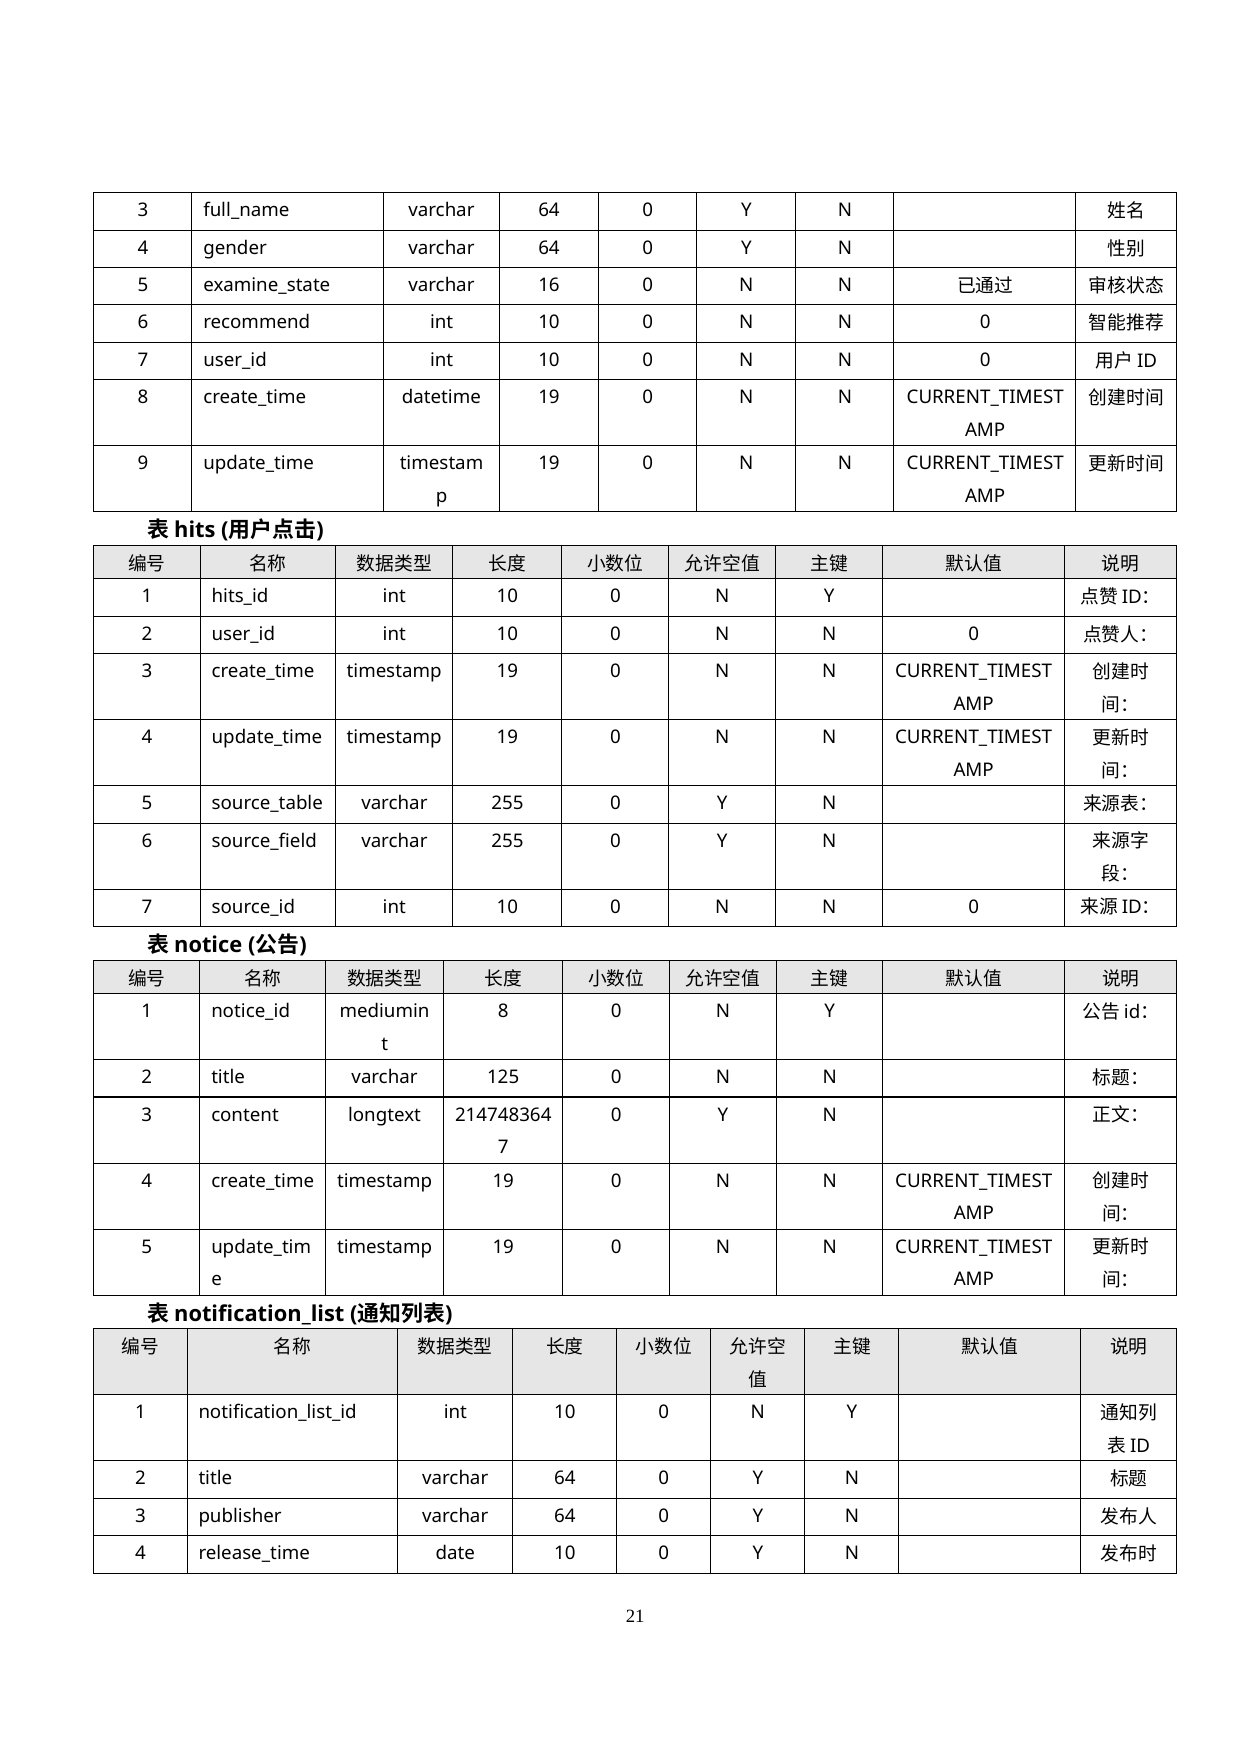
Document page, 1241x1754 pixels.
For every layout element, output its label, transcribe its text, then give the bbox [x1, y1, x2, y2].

table_cell 10 [513, 1395, 616, 1460]
table_cell 3 [94, 1499, 187, 1535]
table_cell 10 [500, 305, 598, 342]
table_header 名称 [188, 1329, 397, 1394]
table_cell N [697, 268, 795, 304]
table_cell 点赞人： [1065, 617, 1176, 653]
table_cell Y [670, 1098, 776, 1162]
table_cell create_time [192, 380, 383, 445]
table_cell user_id [201, 617, 335, 653]
table_cell 更新时间 [1076, 446, 1176, 511]
table_cell 9 [94, 446, 191, 511]
table_cell 2 [94, 1060, 199, 1096]
table_cell 19 [444, 1230, 562, 1294]
table_cell 4 [94, 231, 191, 267]
table_cell Y [669, 824, 775, 888]
table_cell [894, 193, 1075, 229]
table_cell 用户ID [1076, 343, 1176, 379]
table_cell publisher [188, 1499, 397, 1535]
table_cell N [796, 446, 893, 511]
table_cell 1 [94, 1395, 187, 1460]
table_cell varchar [384, 231, 499, 267]
table_header 默认值 [899, 1329, 1080, 1394]
table_cell [883, 786, 1064, 822]
table_cell 0 [562, 654, 668, 719]
table_cell update_time [200, 1230, 325, 1294]
table_cell 更新时间： [1065, 1230, 1176, 1294]
table_cell [883, 1060, 1064, 1096]
table_cell varchar [326, 1060, 443, 1096]
table_cell [899, 1499, 1080, 1535]
table_cell N [796, 193, 893, 229]
table_cell N [777, 1098, 882, 1162]
table_cell 19 [444, 1164, 562, 1228]
table_header 允许空值 [711, 1329, 804, 1394]
table_cell N [776, 786, 882, 822]
table_cell CURRENT_TIMESTAMP [894, 380, 1075, 445]
table_cell 6 [94, 305, 191, 342]
table_cell 7 [94, 343, 191, 379]
table_cell [883, 1098, 1064, 1162]
table_cell timestamp [336, 720, 452, 785]
table_cell 19 [453, 720, 561, 785]
table_cell 点赞ID： [1065, 579, 1176, 616]
table_cell N [776, 617, 882, 653]
table_cell N [670, 994, 776, 1059]
table_cell N [796, 343, 893, 379]
table_cell source_table [201, 786, 335, 822]
table_cell 5 [94, 786, 200, 822]
table_cell N [776, 890, 882, 926]
table_cell Y [697, 193, 795, 229]
table_cell [894, 231, 1075, 267]
table_cell Y [711, 1536, 804, 1572]
table_cell N [796, 231, 893, 267]
table_cell 正文： [1065, 1098, 1176, 1162]
table_cell mediumint [326, 994, 443, 1059]
table_cell 0 [562, 617, 668, 653]
table_header 小数位 [617, 1329, 710, 1394]
table_cell 10 [453, 579, 561, 616]
table_header 主键 [777, 961, 882, 993]
table_cell 智能推荐 [1076, 305, 1176, 342]
table_header 默认值 [883, 546, 1064, 578]
table_cell 10 [500, 343, 598, 379]
subtitle 表notification_list (通知列表) [148, 1296, 1122, 1328]
table_cell [899, 1461, 1080, 1498]
table_cell 64 [513, 1461, 616, 1498]
table_cell varchar [336, 786, 452, 822]
table_cell 0 [562, 720, 668, 785]
table_cell 19 [500, 446, 598, 511]
table_cell int [384, 343, 499, 379]
table_cell N [777, 1060, 882, 1096]
table_cell Y [805, 1395, 898, 1460]
table_cell 0 [599, 446, 696, 511]
table_cell 3 [94, 654, 200, 719]
table_cell varchar [384, 268, 499, 304]
table_cell examine_state [192, 268, 383, 304]
table_cell 0 [563, 1164, 669, 1228]
table_cell 0 [563, 1098, 669, 1162]
table_cell notification_list_id [188, 1395, 397, 1460]
table_cell N [776, 824, 882, 888]
table_cell source_field [201, 824, 335, 888]
table_cell 0 [883, 890, 1064, 926]
subtitle 表notice (公告) [148, 927, 1122, 959]
table_cell N [670, 1230, 776, 1294]
table_cell N [697, 343, 795, 379]
table_cell N [796, 305, 893, 342]
table_cell 2 [94, 1461, 187, 1498]
table_cell 0 [617, 1461, 710, 1498]
table_cell 5 [94, 1230, 199, 1294]
table_cell 发布人 [1081, 1499, 1176, 1535]
table_cell 0 [599, 193, 696, 229]
table_cell 3 [94, 193, 191, 229]
table_header 编号 [94, 1329, 187, 1394]
table_cell CURRENT_TIMESTAMP [894, 446, 1075, 511]
table_cell CURRENT_TIMESTAMP [883, 654, 1064, 719]
table_cell 创建时间 [1076, 380, 1176, 445]
table_cell 0 [562, 890, 668, 926]
table_header 名称 [201, 546, 335, 578]
table_cell N [669, 720, 775, 785]
table_cell hits_id [201, 579, 335, 616]
table_cell N [776, 720, 882, 785]
table_cell 255 [453, 824, 561, 888]
table_cell 标题： [1065, 1060, 1176, 1096]
table_cell datetime [384, 380, 499, 445]
table_header 数据类型 [398, 1329, 512, 1394]
table_cell 审核状态 [1076, 268, 1176, 304]
table_header 允许空值 [669, 546, 775, 578]
table_cell [899, 1395, 1080, 1460]
table_cell timestamp [326, 1230, 443, 1294]
table_cell release_time [188, 1536, 397, 1572]
table_cell notice_id [200, 994, 325, 1059]
table_cell 2147483647 [444, 1098, 562, 1162]
table_cell 10 [453, 617, 561, 653]
table_cell CURRENT_TIMESTAMP [883, 720, 1064, 785]
table_cell N [796, 268, 893, 304]
table_cell int [336, 579, 452, 616]
table_header 主键 [805, 1329, 898, 1394]
table_cell int [398, 1395, 512, 1460]
table_cell timestamp [384, 446, 499, 511]
table_cell date [398, 1536, 512, 1572]
table_cell create_time [201, 654, 335, 719]
table_cell varchar [336, 824, 452, 888]
table_cell N [805, 1461, 898, 1498]
table_cell 19 [453, 654, 561, 719]
table_cell 10 [513, 1536, 616, 1572]
table_cell 公告id： [1065, 994, 1176, 1059]
table_cell 2 [94, 617, 200, 653]
table_cell N [670, 1164, 776, 1228]
table_header 长度 [444, 961, 562, 993]
table_cell int [336, 890, 452, 926]
table_cell 1 [94, 994, 199, 1059]
table_header 小数位 [562, 546, 668, 578]
table_cell 4 [94, 1164, 199, 1228]
table_cell N [669, 617, 775, 653]
table_cell 来源字段： [1065, 824, 1176, 888]
table_cell update_time [192, 446, 383, 511]
table_cell [883, 579, 1064, 616]
table_cell 来源表： [1065, 786, 1176, 822]
table_cell timestamp [326, 1164, 443, 1228]
table_cell 0 [599, 305, 696, 342]
table_cell 发布时间 [1081, 1536, 1176, 1572]
table_cell timestamp [336, 654, 452, 719]
table_cell 64 [500, 231, 598, 267]
table_cell Y [776, 579, 882, 616]
table_cell Y [697, 231, 795, 267]
table_cell 10 [453, 890, 561, 926]
table_header 数据类型 [336, 546, 452, 578]
table_cell N [711, 1395, 804, 1460]
table_cell 255 [453, 786, 561, 822]
table_cell CURRENT_TIMESTAMP [883, 1230, 1064, 1294]
table_cell 0 [894, 305, 1075, 342]
table_cell 姓名 [1076, 193, 1176, 229]
table_cell 0 [562, 579, 668, 616]
table_cell 64 [500, 193, 598, 229]
table_cell varchar [398, 1461, 512, 1498]
table_header 编号 [94, 961, 199, 993]
table_header 数据类型 [326, 961, 443, 993]
table_cell 3 [94, 1098, 199, 1162]
table_cell Y [669, 786, 775, 822]
table_cell N [669, 890, 775, 926]
table_cell [883, 824, 1064, 888]
table_cell 16 [500, 268, 598, 304]
table_cell N [805, 1536, 898, 1572]
table_cell 来源ID： [1065, 890, 1176, 926]
table_cell 0 [563, 1230, 669, 1294]
table_cell update_time [201, 720, 335, 785]
table_cell 创建时间： [1065, 654, 1176, 719]
table_cell 8 [444, 994, 562, 1059]
table_cell int [336, 617, 452, 653]
table_cell 创建时间： [1065, 1164, 1176, 1228]
table_header 小数位 [563, 961, 669, 993]
table_header 说明 [1065, 961, 1176, 993]
table_cell 1 [94, 579, 200, 616]
table_cell 0 [562, 786, 668, 822]
table_cell 0 [599, 343, 696, 379]
table_cell 7 [94, 890, 200, 926]
table_cell longtext [326, 1098, 443, 1162]
table_cell source_id [201, 890, 335, 926]
table_cell N [805, 1499, 898, 1535]
table_cell Y [777, 994, 882, 1059]
table_cell 5 [94, 268, 191, 304]
table_cell 19 [500, 380, 598, 445]
table_cell Y [711, 1499, 804, 1535]
table_cell 125 [444, 1060, 562, 1096]
table_cell 8 [94, 380, 191, 445]
table_cell user_id [192, 343, 383, 379]
table_cell varchar [384, 193, 499, 229]
table_header 说明 [1081, 1329, 1176, 1394]
table_cell 0 [563, 1060, 669, 1096]
table_cell 0 [599, 268, 696, 304]
table_cell [899, 1536, 1080, 1572]
table_cell 0 [617, 1499, 710, 1535]
table_cell create_time [200, 1164, 325, 1228]
table_cell N [796, 380, 893, 445]
table_header 名称 [200, 961, 325, 993]
table_cell 0 [563, 994, 669, 1059]
table_cell N [697, 380, 795, 445]
table_header 长度 [453, 546, 561, 578]
table_cell gender [192, 231, 383, 267]
table_cell 0 [599, 380, 696, 445]
table_cell 4 [94, 720, 200, 785]
table_cell N [670, 1060, 776, 1096]
table_cell N [777, 1164, 882, 1228]
table_cell varchar [398, 1499, 512, 1535]
table_header 说明 [1065, 546, 1176, 578]
table_cell 0 [599, 231, 696, 267]
table_cell N [777, 1230, 882, 1294]
table_cell 64 [513, 1499, 616, 1535]
table_cell 4 [94, 1536, 187, 1572]
table_header 主键 [776, 546, 882, 578]
table_cell Y [711, 1461, 804, 1498]
table_header 允许空值 [670, 961, 776, 993]
table_cell N [776, 654, 882, 719]
table_header 长度 [513, 1329, 616, 1394]
table_cell 性别 [1076, 231, 1176, 267]
table_cell content [200, 1098, 325, 1162]
table_cell N [669, 654, 775, 719]
table_cell 0 [617, 1536, 710, 1572]
table_cell 0 [617, 1395, 710, 1460]
table_cell 标题 [1081, 1461, 1176, 1498]
table_header 默认值 [883, 961, 1064, 993]
table_cell title [188, 1461, 397, 1498]
table_header 编号 [94, 546, 200, 578]
table_cell 6 [94, 824, 200, 888]
subtitle 表hits (用户点击) [148, 512, 1122, 545]
table_cell [883, 994, 1064, 1059]
table_cell 更新时间： [1065, 720, 1176, 785]
table_cell 0 [562, 824, 668, 888]
table_cell N [697, 446, 795, 511]
table_cell int [384, 305, 499, 342]
table_cell 0 [883, 617, 1064, 653]
table_cell 通知列表ID [1081, 1395, 1176, 1460]
table_cell N [697, 305, 795, 342]
table_cell 0 [894, 343, 1075, 379]
table_cell full_name [192, 193, 383, 229]
table_cell CURRENT_TIMESTAMP [883, 1164, 1064, 1228]
table_cell 已通过 [894, 268, 1075, 304]
table_cell N [669, 579, 775, 616]
table_cell title [200, 1060, 325, 1096]
table_cell recommend [192, 305, 383, 342]
